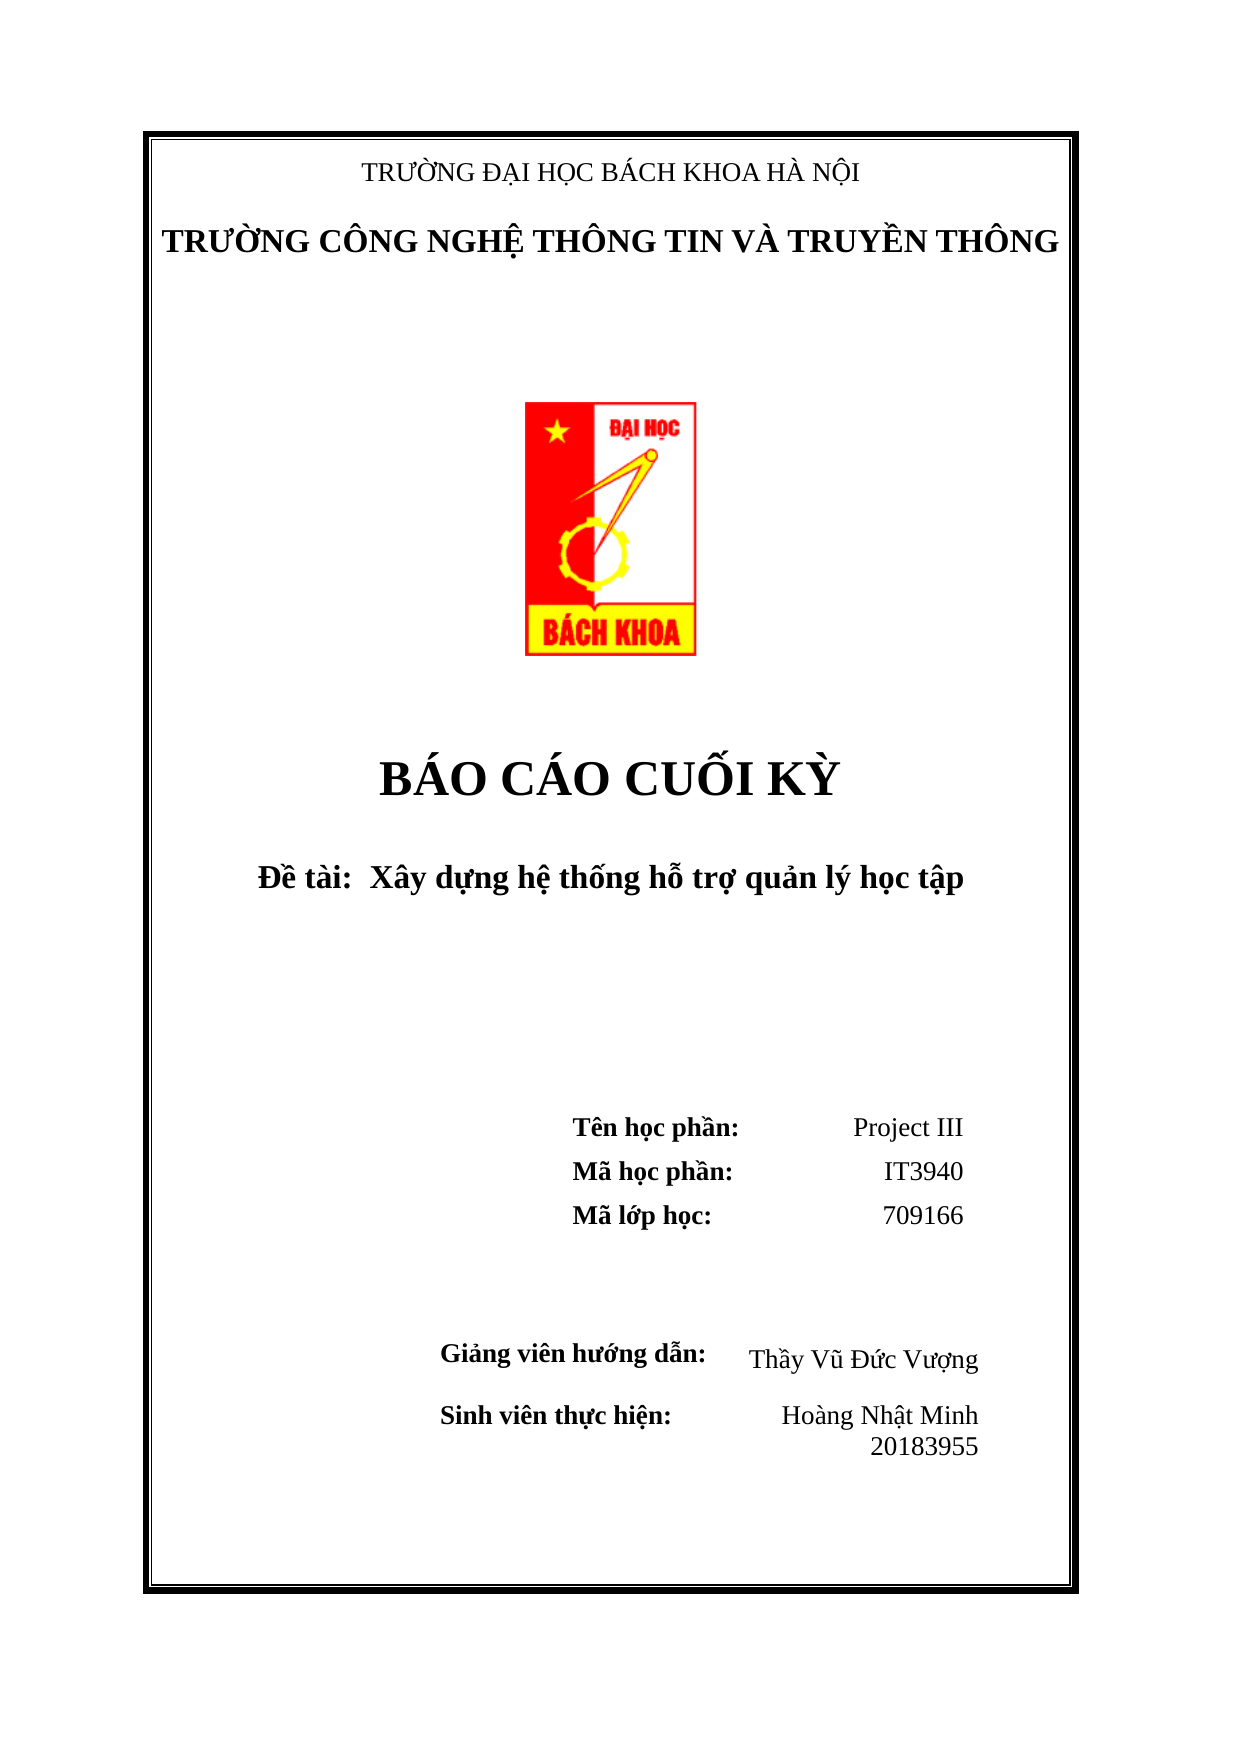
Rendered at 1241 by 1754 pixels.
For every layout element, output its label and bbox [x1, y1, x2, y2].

table_header [152, 140, 1069, 1584]
picture [525, 402, 697, 656]
